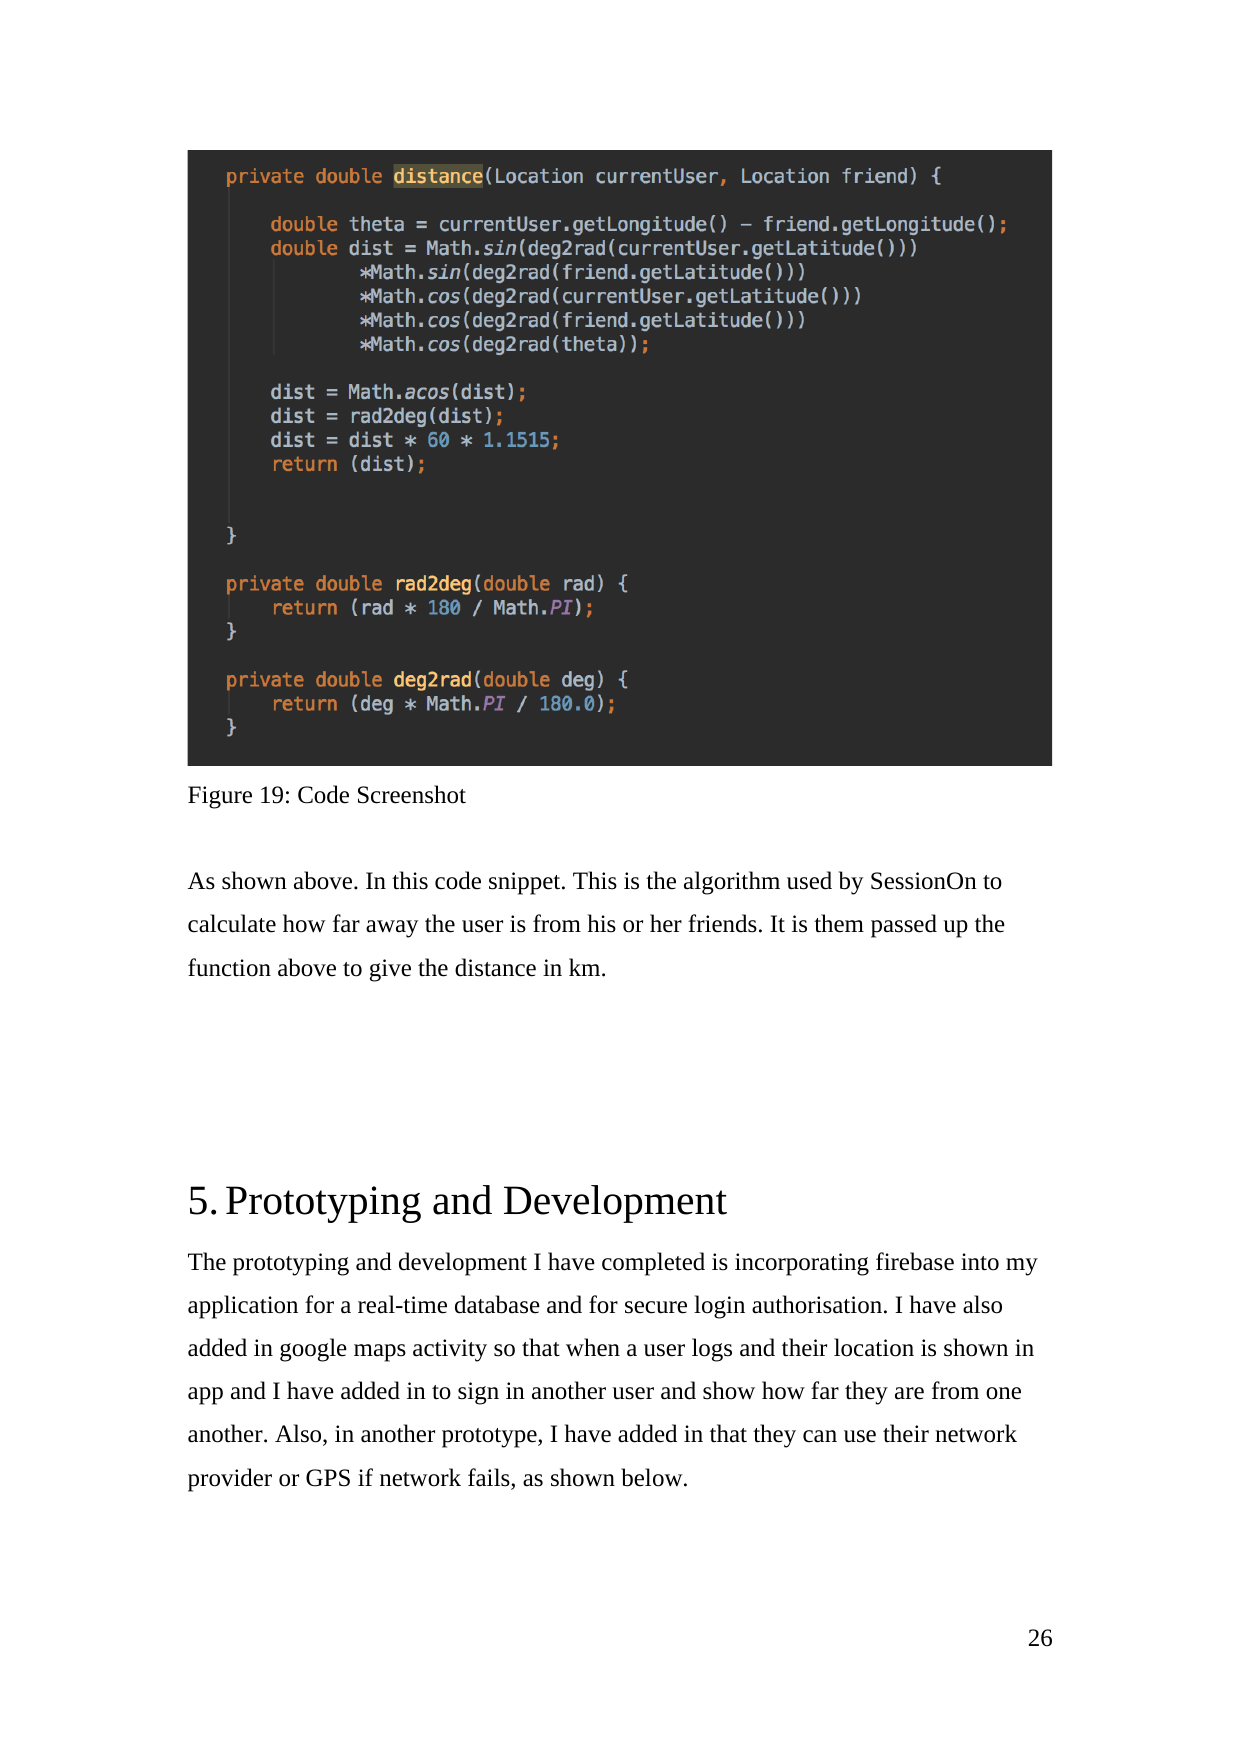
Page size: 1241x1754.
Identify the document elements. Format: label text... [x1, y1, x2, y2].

picture [187, 150, 1053, 766]
text As shown above. In this code snippet. This is the algorithm used by SessionOn to calculate how far away the user is from his or her friends. It is them passed up the function above to give the distance in km. [187, 866, 1053, 981]
text Figure 19: Code Screenshot [187, 780, 1053, 809]
text The prototyping and development I have completed is incorporating firebase into my application for a real-time database and for secure login authorisation. I have also added in google maps activity so that when a user logs and their location is shown in app and I have added in to sign in another user and show how far they are from one another. Also, in another prototype, I have added in that they can use their network provider or GPS if network fails, as shown below. [187, 1247, 1053, 1491]
subtitle Prototyping and Development [187, 1175, 1053, 1223]
